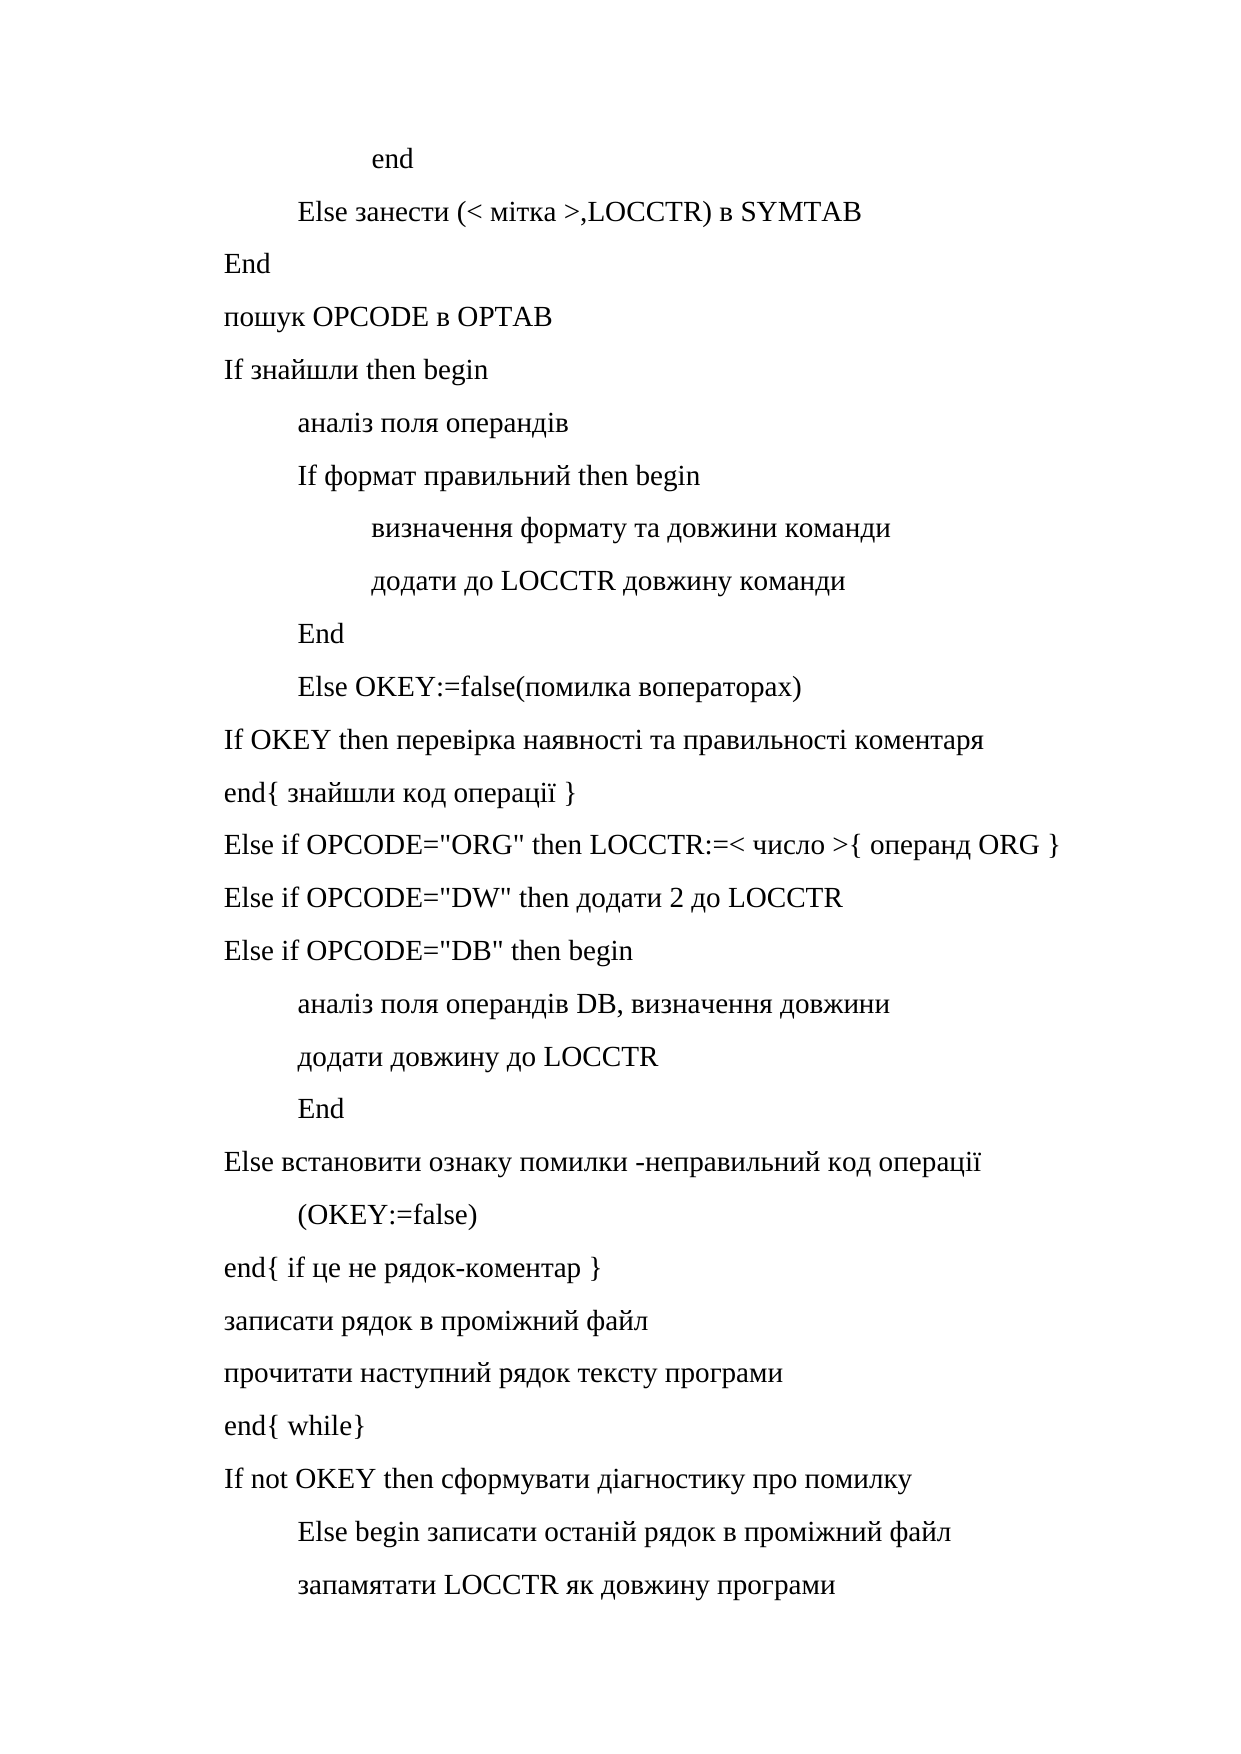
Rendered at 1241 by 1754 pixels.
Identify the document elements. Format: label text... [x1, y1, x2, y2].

text додати до LOCCTR довжину команди [297, 563, 1122, 597]
text аналіз поля операндів [224, 405, 1122, 438]
text Else if OPCODE="DW" then додати 2 до LOCCTR [150, 880, 1122, 914]
text If OKEY then перевірка наявності та правильності коментаря [150, 722, 1122, 755]
text If знайшли then begin [150, 352, 1122, 386]
text If not OKEY then сформувати діагностику про помилку [150, 1461, 1122, 1495]
text додати довжину до LOCCTR [224, 1039, 1122, 1072]
text визначення формату та довжини команди [297, 511, 1122, 544]
text Else if OPCODE="DB" then begin [150, 933, 1122, 967]
text запамятати LOCCTR як довжину програми [224, 1567, 1122, 1600]
text Else встановити ознаку помилки -неправильний код операції [150, 1144, 1122, 1178]
text end{ while} [150, 1408, 1122, 1442]
text End [224, 616, 1122, 650]
text End [224, 1092, 1122, 1125]
text (OKEY:=false) [224, 1197, 1122, 1231]
text end{ if це не рядок-коментар } [150, 1250, 1122, 1283]
text Else OKEY:=false(помилка воператорах) [224, 669, 1122, 703]
text аналіз поля операндів DB, визначення довжини [224, 986, 1122, 1019]
text пошук OPCODE в OPTAB [150, 299, 1122, 333]
text Else занести (< мітка >,LOCCTR) в SYMTAB [224, 194, 1122, 227]
text записати рядок в проміжний файл [150, 1303, 1122, 1336]
text end{ знайшли код операції } [150, 775, 1122, 808]
text End [150, 247, 1122, 280]
text прочитати наступний рядок тексту програми [150, 1356, 1122, 1389]
text Else begin записати останій рядок в проміжний файл [224, 1514, 1122, 1548]
text If формат правильний then begin [224, 458, 1122, 491]
text Else if OPCODE="ORG" then LOCCTR:=< число >{ операнд ORG } [150, 827, 1122, 861]
text end [297, 141, 1122, 174]
